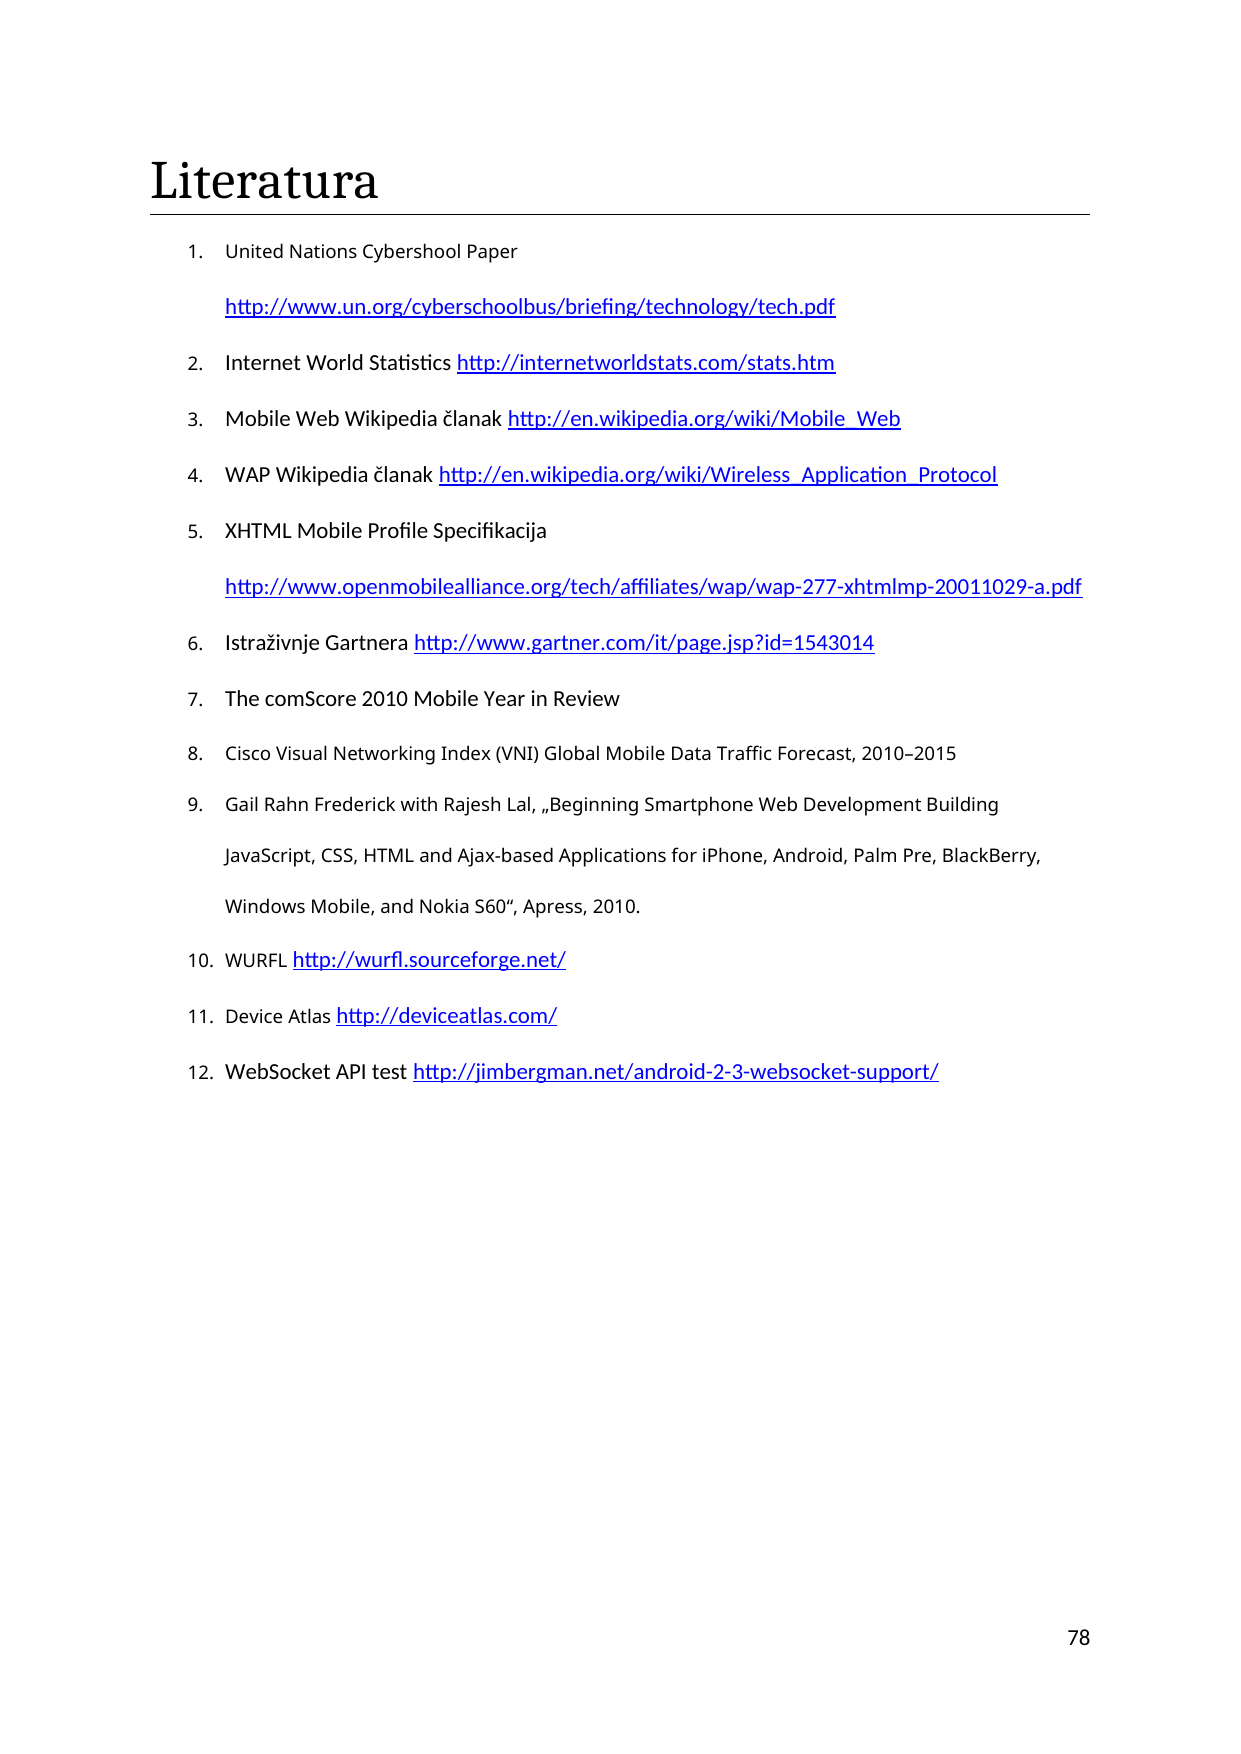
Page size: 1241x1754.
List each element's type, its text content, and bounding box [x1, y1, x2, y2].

list Cisco Visual Networking Index (VNI) Global Mobile Data Traffic Forecast, 2010–2015 [187, 741, 1090, 766]
list WURFL http://wurfl.sourceforge.net/ [187, 945, 1090, 973]
list Gail Rahn Frederick with Rajesh Lal, „Beginning Smartphone Web Development Building JavaScript, CSS, HTML and Ajax-based Applications for iPhone, Android, Palm Pre, BlackBerry, Windows Mobile, and Nokia S60“, Apress, 2010. [187, 792, 1090, 919]
list XHTML Mobile Profile Specifikacija http://www.openmobilealliance.org/tech/affiliates/wap/wap-277-xhtmlmp-20011029-a.pdf [187, 516, 1090, 601]
list WAP Wikipedia članak http://en.wikipedia.org/wiki/Wireless_Application_Protocol [187, 460, 1090, 488]
list WebSocket API test http://jimbergman.net/android-2-3-websocket-support/ [187, 1057, 1090, 1085]
list Device Atlas http://deviceatlas.com/ [187, 1001, 1090, 1029]
list United Nations Cybershool Paper http://www.un.org/cyberschoolbus/briefing/technology/tech.pdf [187, 236, 1090, 320]
list Istraživnje Gartnera http://www.gartner.com/it/page.jsp?id=1543014 [187, 628, 1090, 657]
title Literatura [150, 150, 1090, 214]
list Mobile Web Wikipedia članak http://en.wikipedia.org/wiki/Mobile_Web [187, 404, 1090, 432]
list Internet World Statistics http://internetworldstats.com/stats.htm [187, 348, 1090, 376]
list The comScore 2010 Mobile Year in Review [187, 684, 1090, 713]
